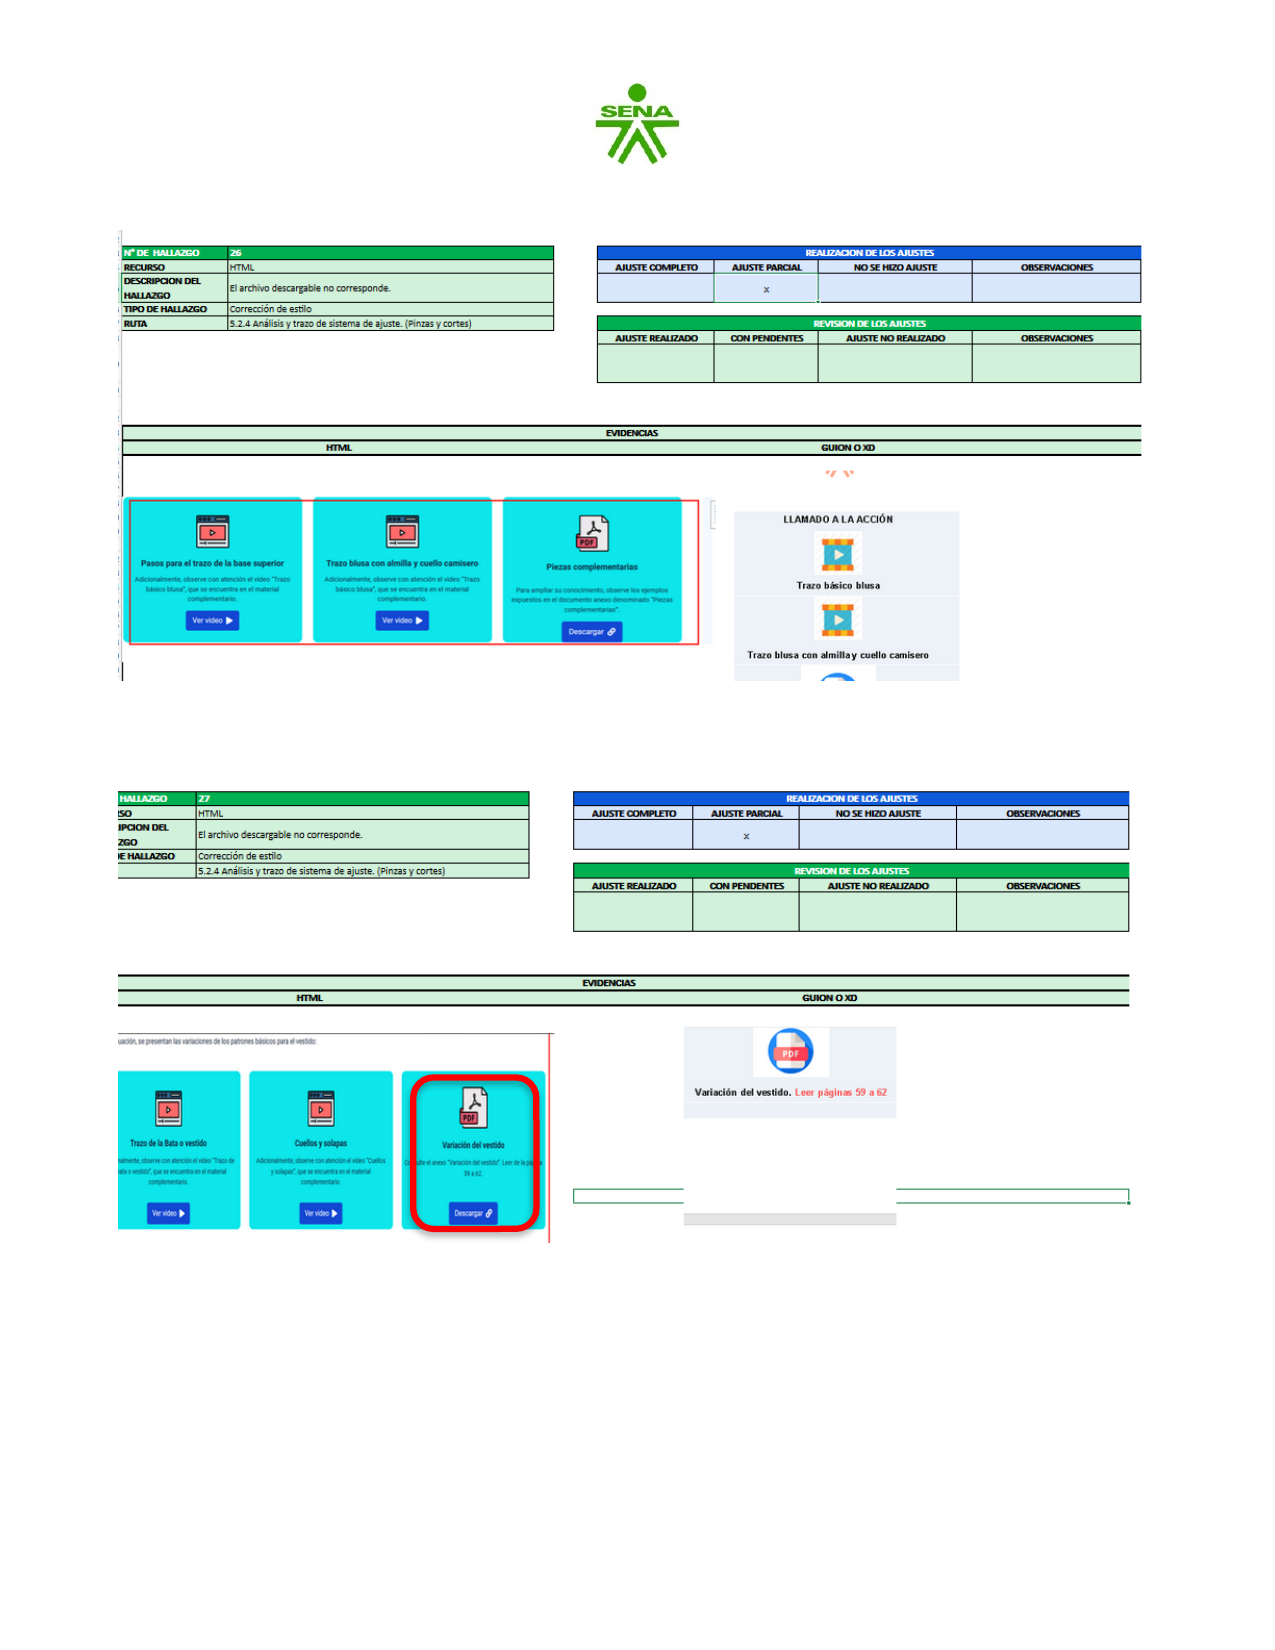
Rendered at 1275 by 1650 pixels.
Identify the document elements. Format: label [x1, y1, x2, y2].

picture [591, 75, 684, 174]
picture [118, 230, 1157, 681]
picture [118, 771, 1157, 1243]
